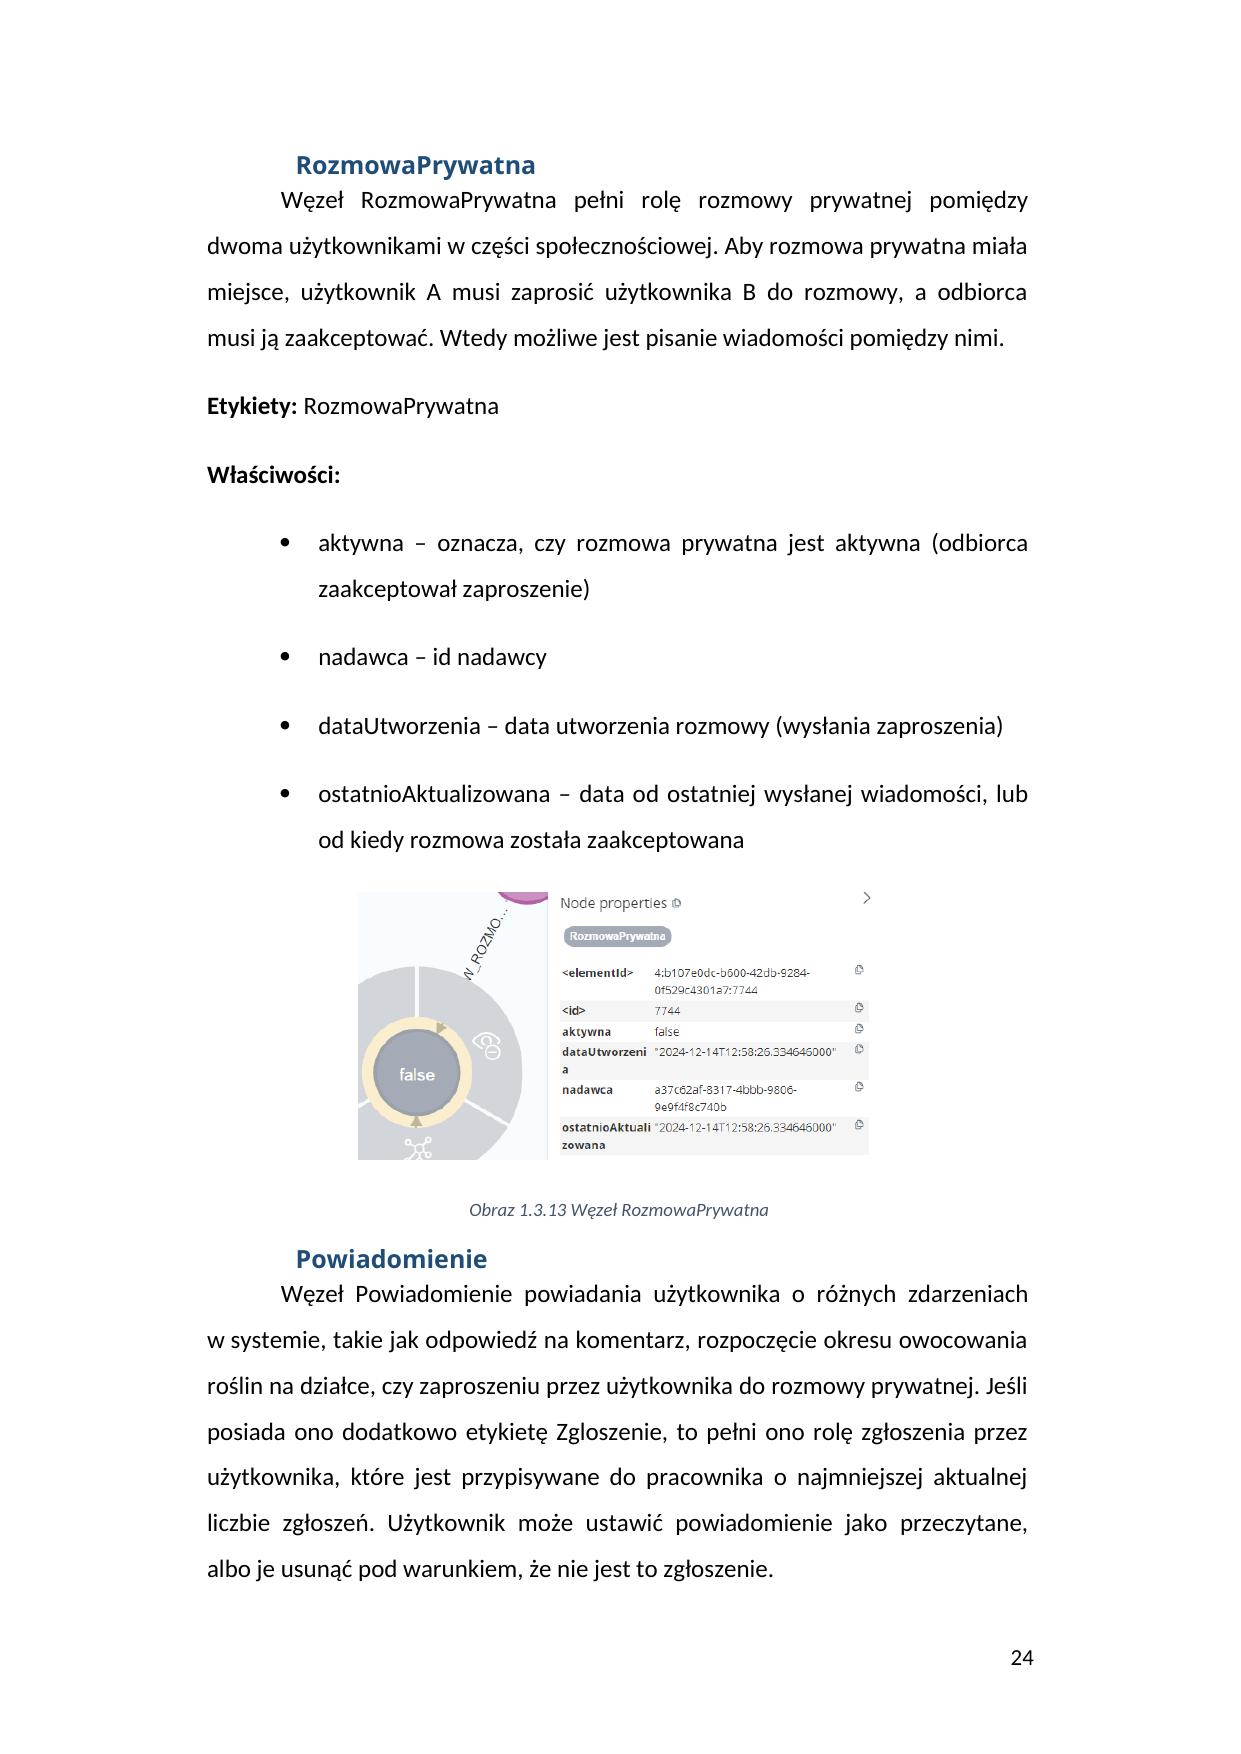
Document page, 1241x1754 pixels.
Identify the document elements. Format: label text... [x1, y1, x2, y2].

list nadawca – id nadawcy [281, 642, 1029, 672]
list dataUtworzenia – data utworzenia rozmowy (wysłania zaproszenia) [281, 710, 1029, 741]
subtitle Powiadomienie [295, 1242, 1033, 1276]
text Obraz 1.3.13 Węzeł RozmowaPrywatna [207, 1198, 1033, 1221]
text Węzeł RozmowaPrywatna pełni rolę rozmowy prywatnej pomiędzy dwoma użytkownikami w części społecznościowej. Aby rozmowa prywatna miała miejsce, użytkownik A musi zaprosić użytkownika B do rozmowy, a odbiorca musi ją zaakceptować. Wtedy możliwe jest pisanie wiadomości pomiędzy nimi. [207, 184, 1029, 352]
text Właściwości: [207, 459, 1029, 489]
subtitle RozmowaPrywatna [295, 148, 1033, 182]
list aktywna – oznacza, czy rozmowa prywatna jest aktywna (odbiorca zaakceptował zaproszenie) [281, 527, 1029, 603]
list ostatnioAktualizowana – data od ostatniej wysłanej wiadomości, lub od kiedy rozmowa została zaakceptowana [281, 779, 1029, 855]
text Węzeł Powiadomienie powiadania użytkownika o różnych zdarzeniach w systemie, takie jak odpowiedź na komentarz, rozpoczęcie okresu owocowania roślin na działce, czy zaproszeniu przez użytkownika do rozmowy prywatnej. Jeśli posiada ono dodatkowo etykietę Zgloszenie, to pełni ono rolę zgłoszenia przez użytkownika, które jest przypisywane do pracownika o najmniejszej aktualnej liczbie zgłoszeń. Użytkownik może ustawić powiadomienie jako przeczytane, albo je usunąć pod warunkiem, że nie jest to zgłoszenie. [207, 1278, 1029, 1583]
picture [358, 892, 878, 1160]
text Etykiety: RozmowaPrywatna [207, 390, 1029, 421]
